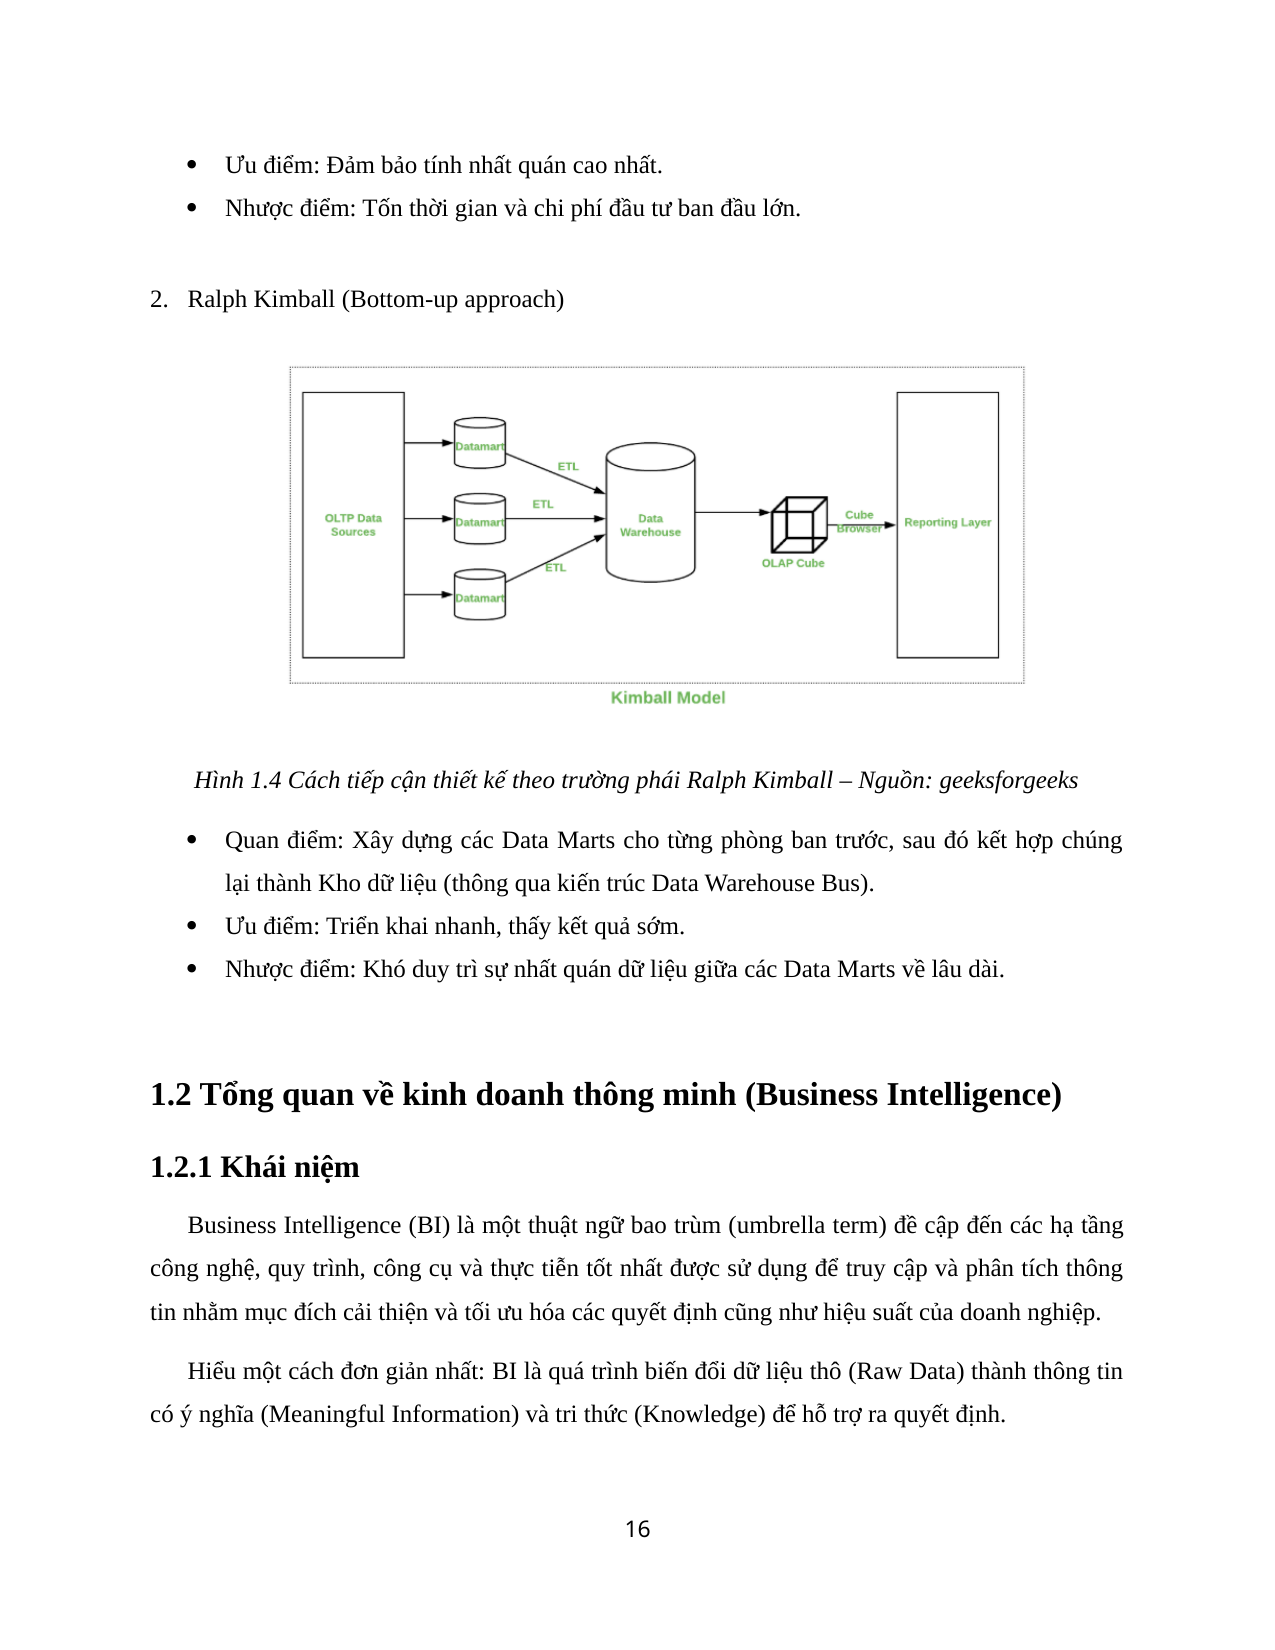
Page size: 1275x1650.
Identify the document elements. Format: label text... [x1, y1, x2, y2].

list Ưu điểm: Triển khai nhanh, thấy kết quả sớm. [187, 911, 1125, 940]
subtitle 1.2.1 Khái niệm [150, 1148, 1125, 1184]
list Nhược điểm: Tốn thời gian và chi phí đầu tư ban đầu lớn. [187, 193, 1125, 269]
subtitle 1.2 Tổng quan về kinh doanh thông minh (Business Intelligence) [150, 1074, 1125, 1112]
text Hiểu một cách đơn giản nhất: BI là quá trình biến đổi dữ liệu thô (Raw Data) thành thông tin có ý nghĩa (Meaningful Information) và tri thức (Knowledge) để hỗ trợ ra quyết định. [150, 1356, 1125, 1428]
text Business Intelligence (BI) là một thuật ngữ bao trùm (umbrella term) đề cập đến các hạ tầng công nghệ, quy trình, công cụ và thực tiễn tốt nhất được sử dụng để truy cập và phân tích thông tin nhằm mục đích cải thiện và tối ưu hóa các quyết định cũng như hiệu suất của doanh nghiệp. [150, 1210, 1125, 1325]
list Ưu điểm: Đảm bảo tính nhất quán cao nhất. [187, 150, 1125, 179]
picture [268, 344, 1045, 733]
list Quan điểm: Xây dựng các Data Marts cho từng phòng ban trước, sau đó kết hợp chúng lại thành Kho dữ liệu (thông qua kiến trúc Data Warehouse Bus). [187, 825, 1125, 897]
list Ralph Kimball (Bottom-up approach) [150, 284, 1125, 313]
list Nhược điểm: Khó duy trì sự nhất quán dữ liệu giữa các Data Marts về lâu dài. [187, 954, 1125, 983]
